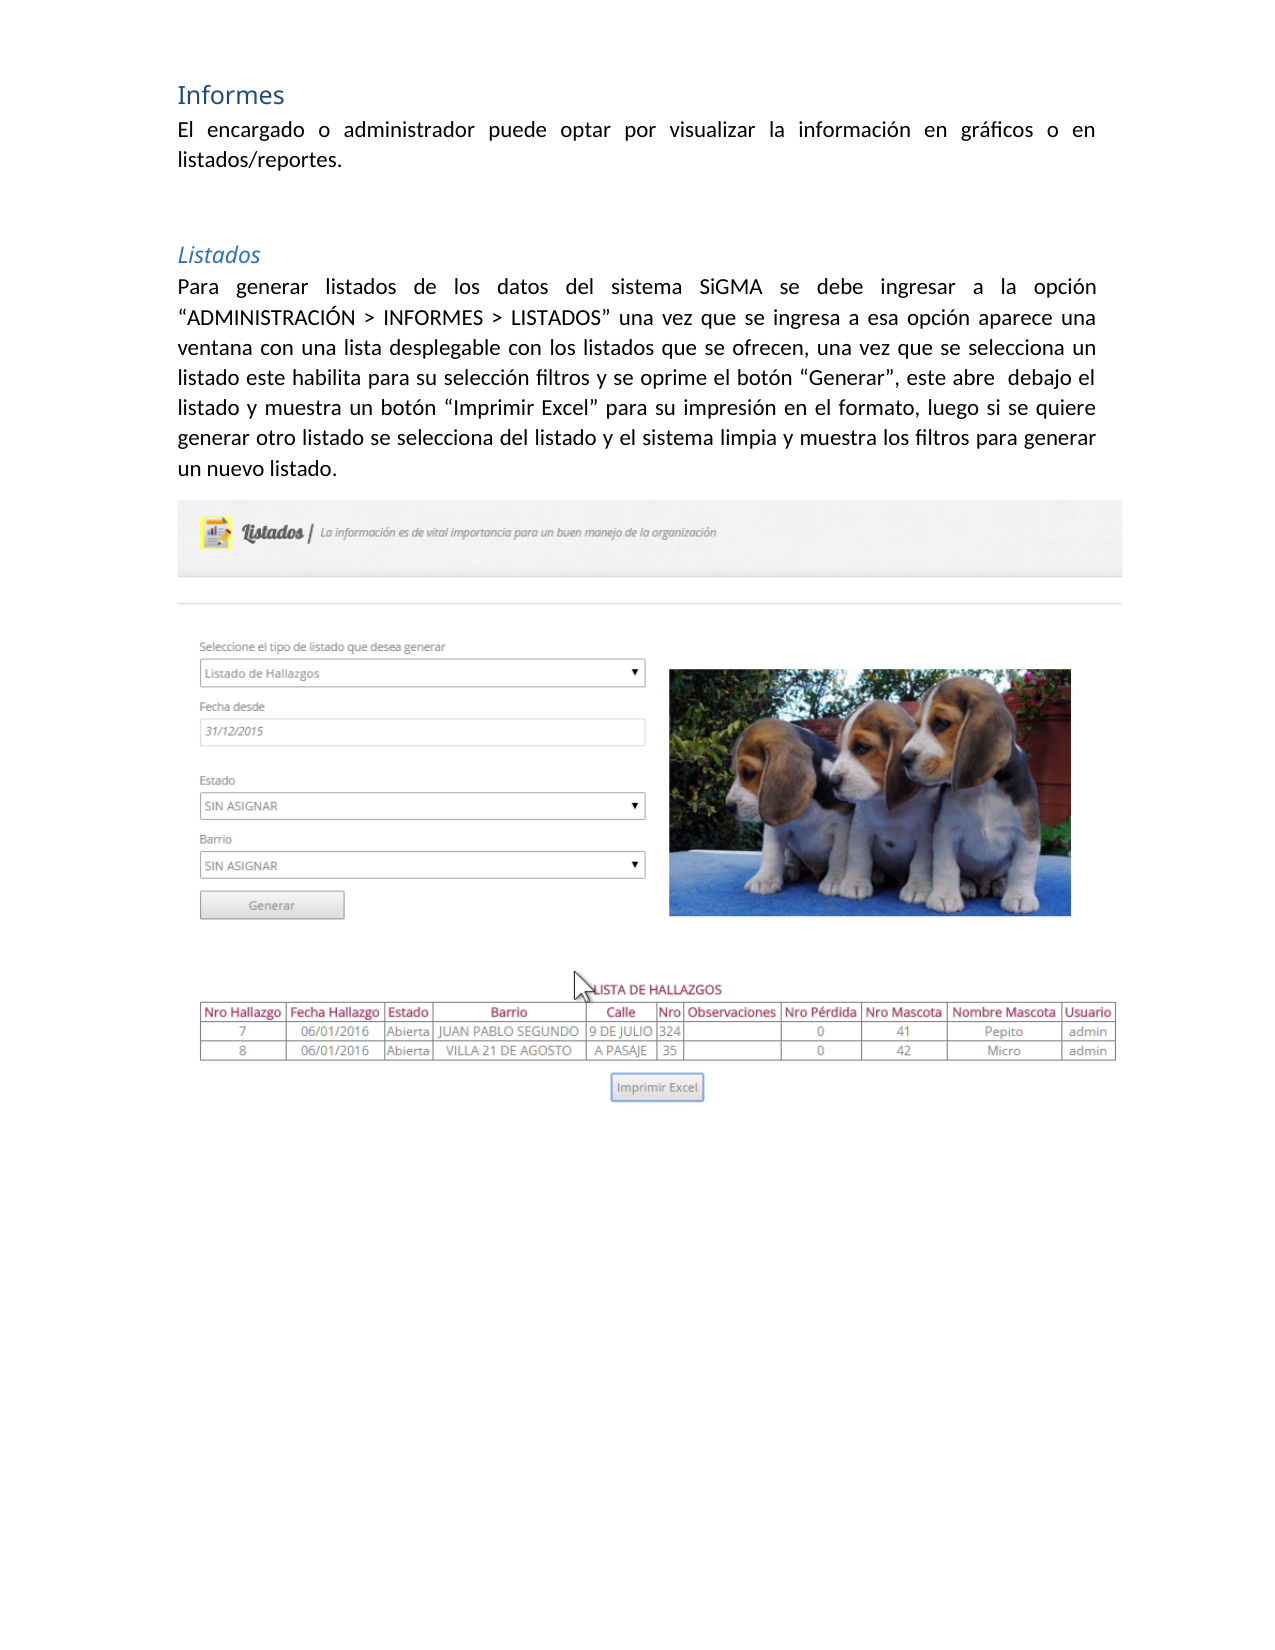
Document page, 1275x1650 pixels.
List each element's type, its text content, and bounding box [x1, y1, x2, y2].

picture [177, 500, 1123, 1110]
text El encargado o administrador puede optar por visualizar la información en gráficos o en listados/reportes. [177, 115, 1098, 173]
subtitle Listados [177, 239, 1098, 270]
subtitle Informes [177, 78, 1098, 112]
text Para generar listados de los datos del sistema SiGMA se debe ingresar a la opción “ADMINISTRACIÓN > INFORMES > LISTADOS” una vez que se ingresa a esa opción aparece una ventana con una lista desplegable con los listados que se ofrecen, una vez que se selecciona un listado este habilita para su selección filtros y se oprime el botón “Generar”, este abre debajo el listado y muestra un botón “Imprimir Excel” para su impresión en el formato, luego si se quiere generar otro listado se selecciona del listado y el sistema limpia y muestra los filtros para generar un nuevo listado. [177, 272, 1098, 482]
